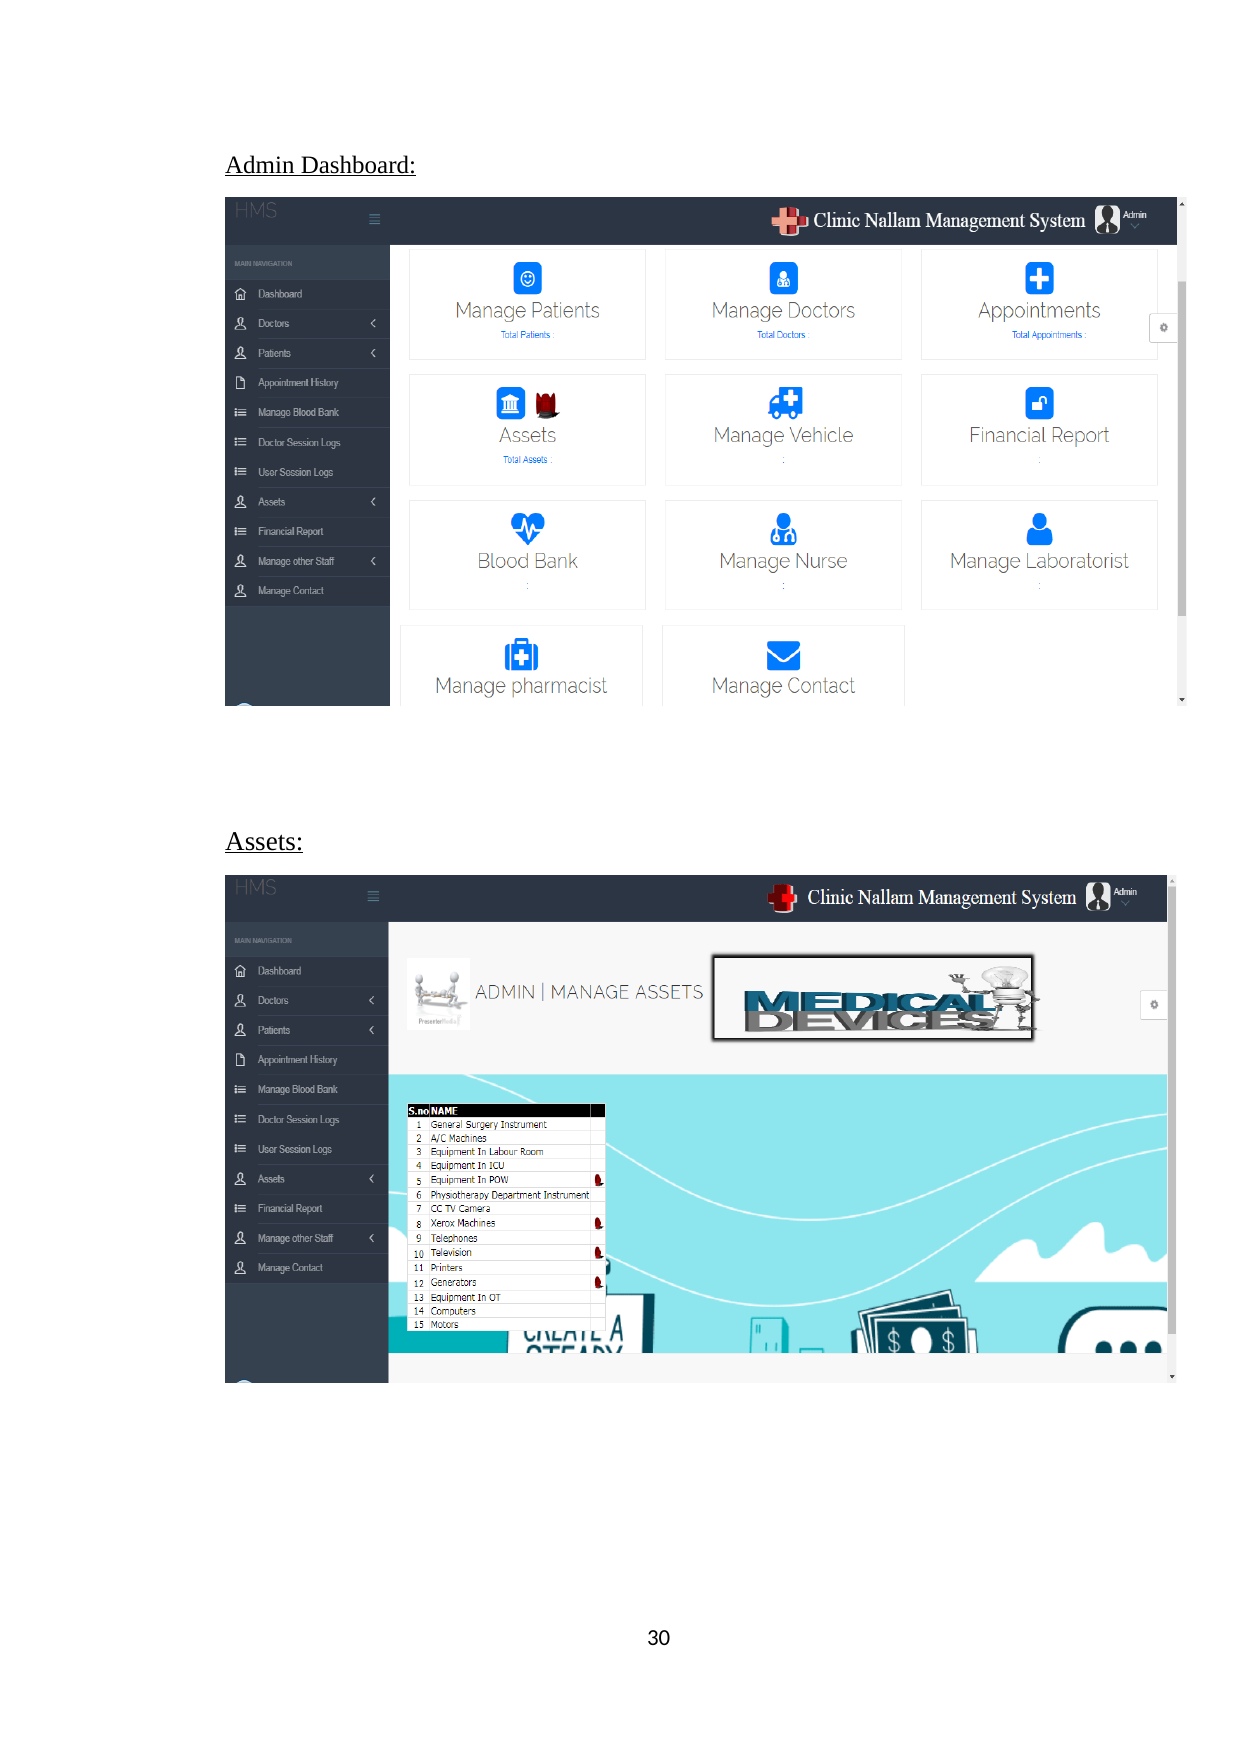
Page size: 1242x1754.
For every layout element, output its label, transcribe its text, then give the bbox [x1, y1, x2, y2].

picture [225, 875, 1177, 1383]
text Assets: [225, 825, 1092, 856]
picture [225, 197, 1187, 706]
text Admin Dashboard: [225, 150, 1092, 179]
